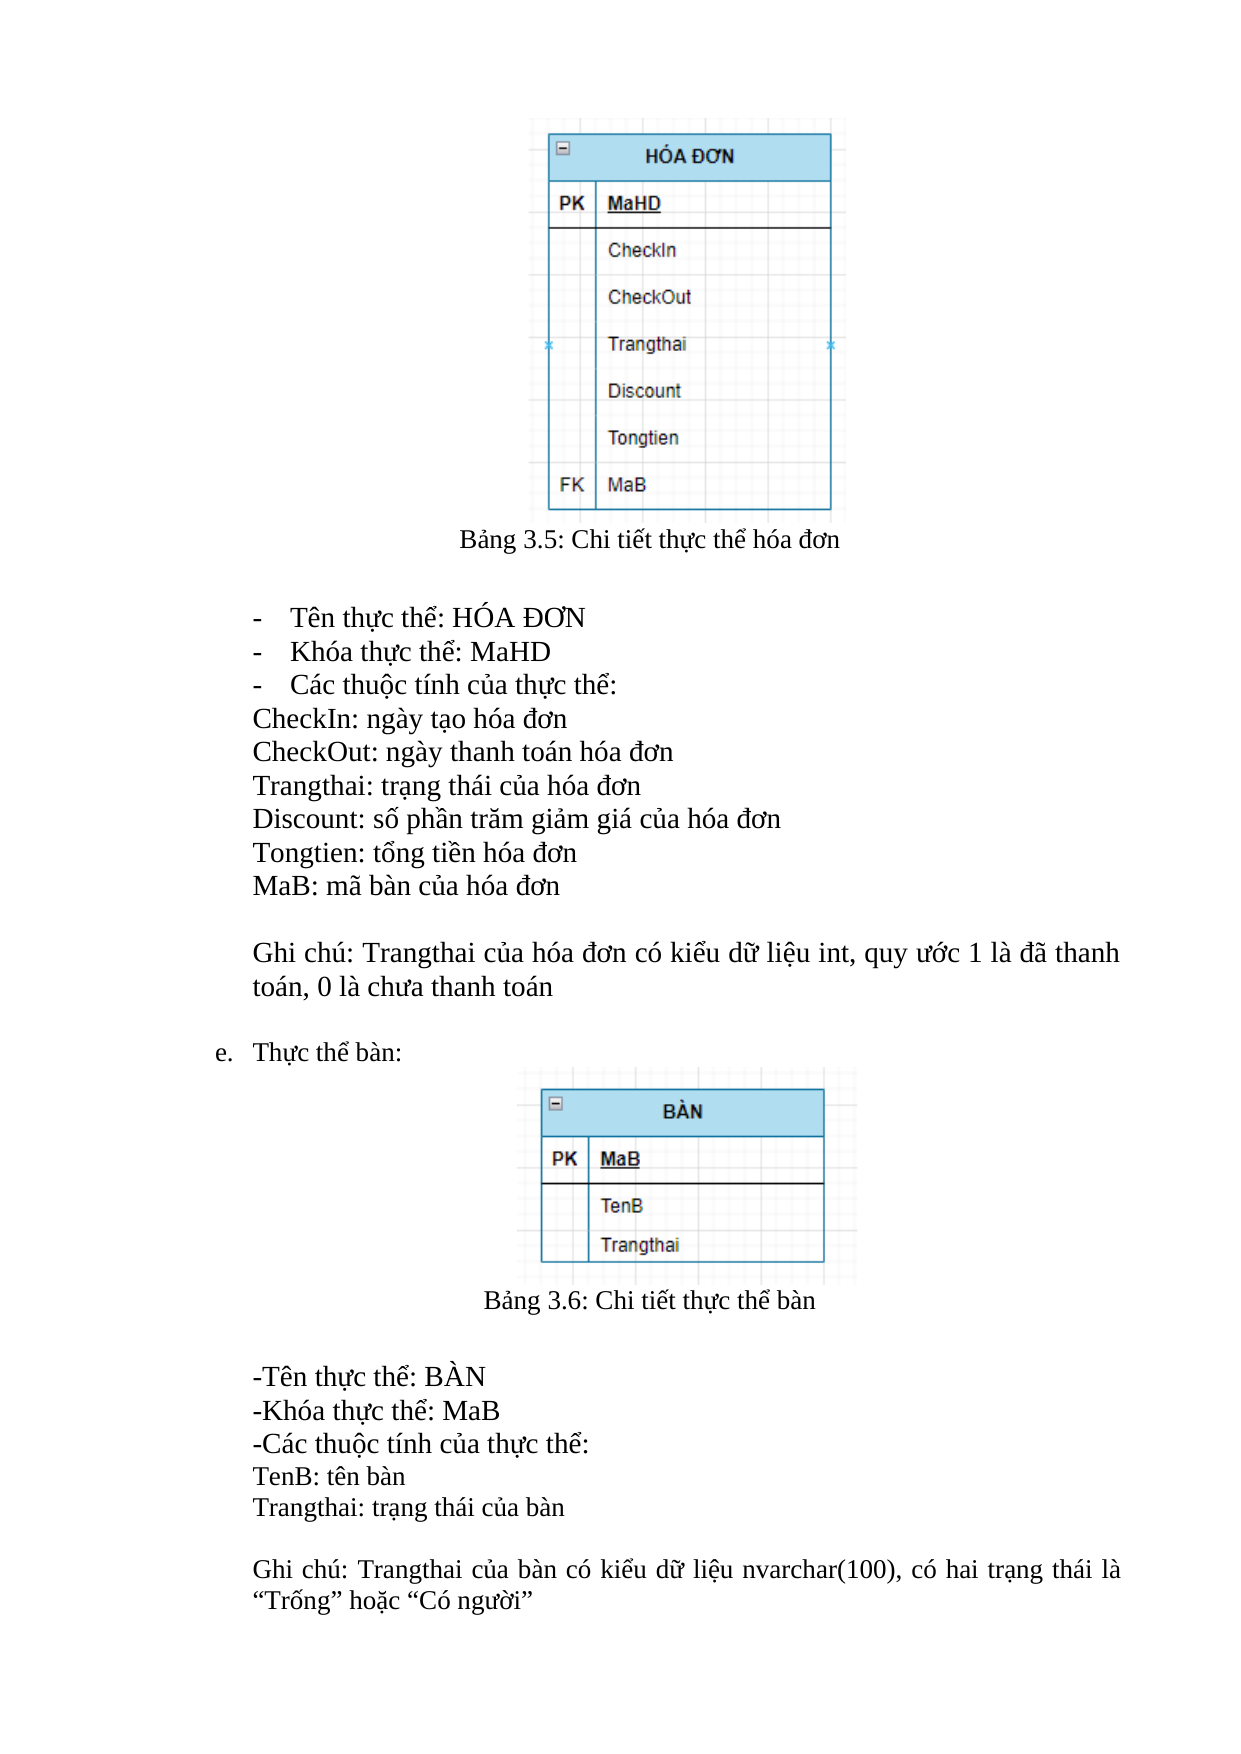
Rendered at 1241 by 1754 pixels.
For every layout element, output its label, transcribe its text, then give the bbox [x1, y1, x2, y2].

list Các thuộc tính của thực thể: [252, 667, 1122, 701]
list Khóa thực thể: MaHD [252, 634, 1122, 667]
picture [516, 1067, 858, 1285]
text Bảng .: Chi tiết thực thể hóa đơn [177, 523, 1122, 554]
list Trangthai: trạng thái của bàn [252, 1491, 1122, 1522]
picture [528, 118, 846, 523]
list Ghi chú: Trangthai của bàn có kiểu dữ liệu nvarchar(100), có hai trạng thái là “Trống” hoặc “Có người” [252, 1553, 1122, 1616]
list Discount: số phần trăm giảm giá của hóa đơn [252, 801, 1122, 835]
list TenB: tên bàn [252, 1460, 1122, 1491]
text Bảng .: Chi tiết thực thể bàn [177, 1284, 1122, 1316]
list Tongtien: tổng tiền hóa đơn [252, 835, 1122, 868]
list MaB: mã bàn của hóa đơn [252, 868, 1122, 902]
list Thực thể bàn: [215, 1036, 1122, 1067]
list Tên thực thể: HÓA ĐƠN [252, 600, 1122, 634]
list -Tên thực thể: BÀN [252, 1359, 1122, 1393]
list CheckIn: ngày tạo hóa đơn [252, 701, 1122, 734]
list -Các thuộc tính của thực thể: [252, 1426, 1122, 1460]
list Ghi chú: Trangthai của hóa đơn có kiểu dữ liệu int, quy ước 1 là đã thanh toán, 0 là chưa thanh toán [252, 936, 1122, 1003]
list -Khóa thực thể: MaB [252, 1393, 1122, 1426]
list CheckOut: ngày thanh toán hóa đơn [252, 734, 1122, 768]
list Trangthai: trạng thái của hóa đơn [252, 768, 1122, 801]
